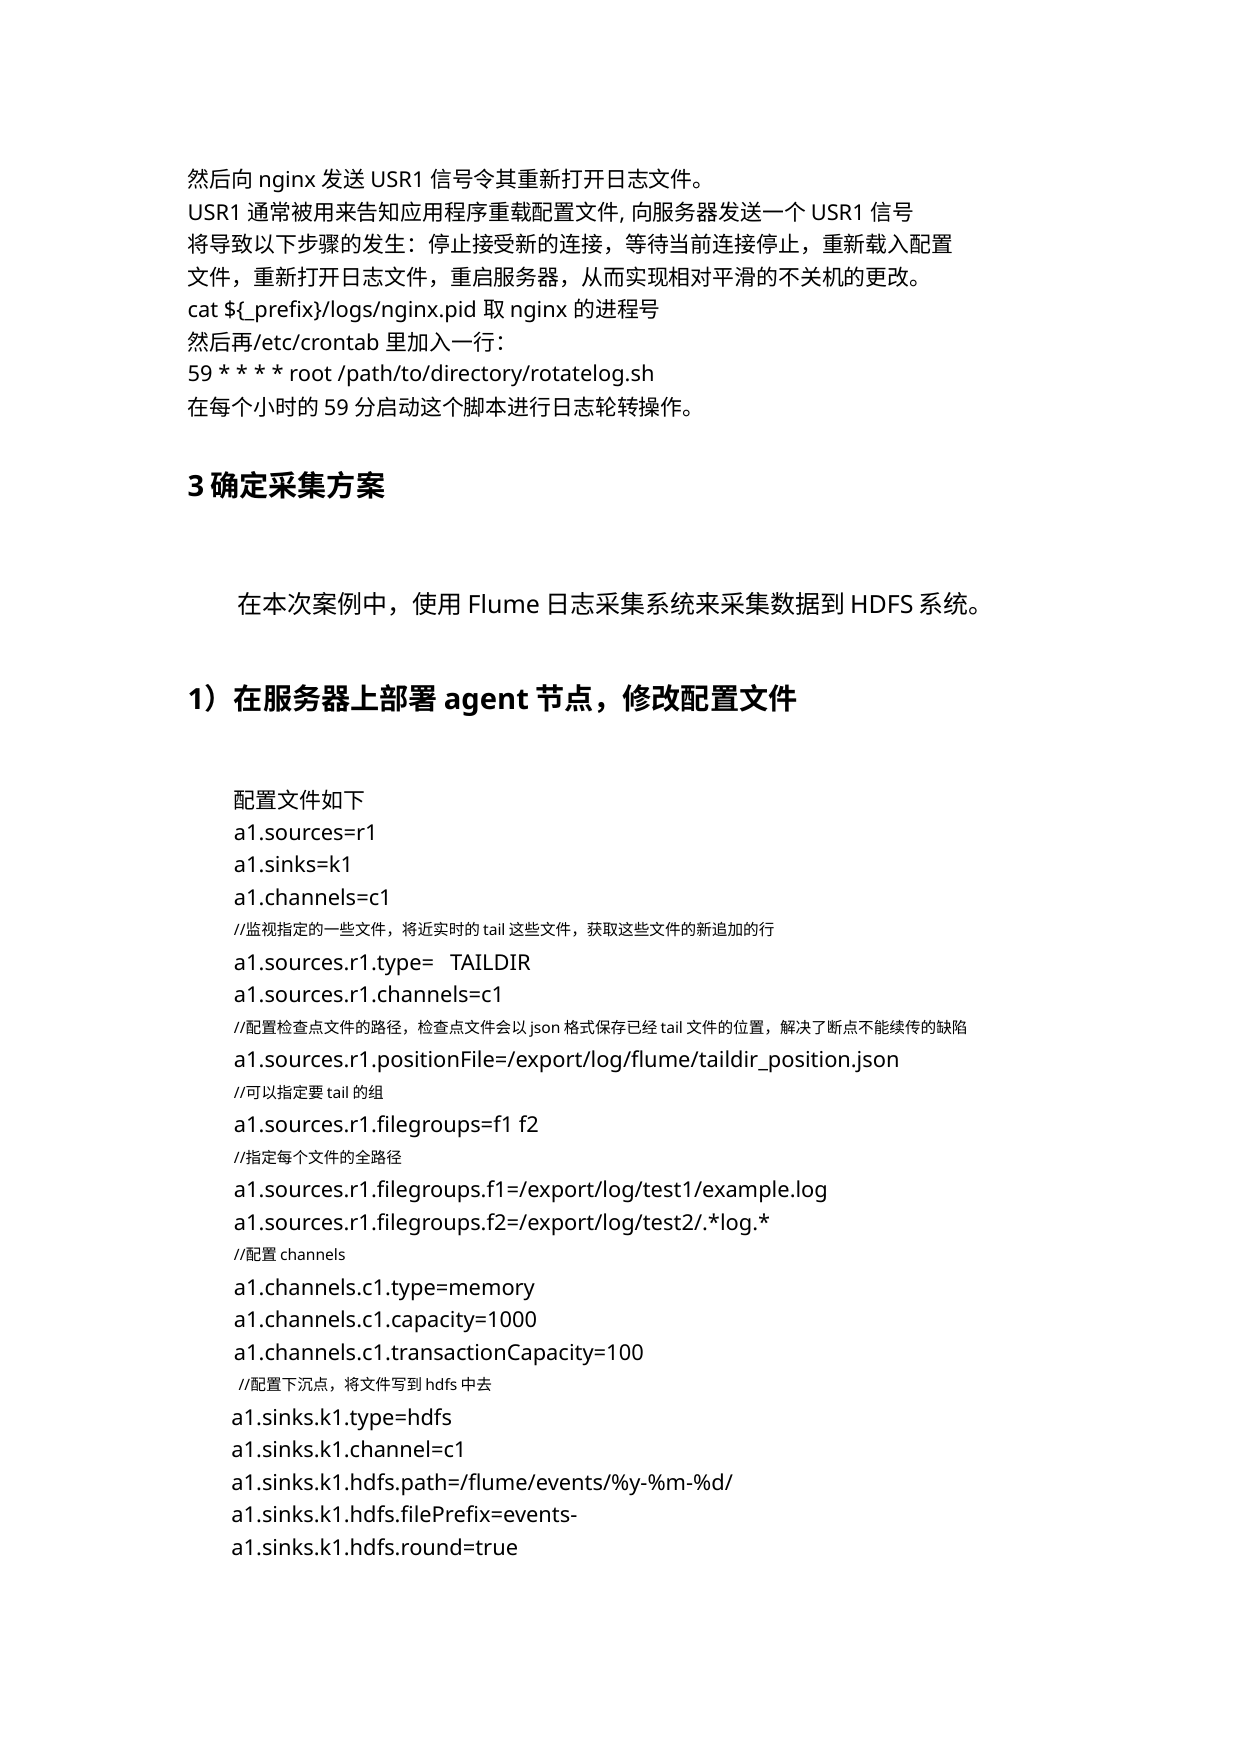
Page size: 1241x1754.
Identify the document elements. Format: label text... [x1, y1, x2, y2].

text a1.sources.r1.filegroups.f2=/export/log/test2/.*log.* [234, 1205, 1053, 1238]
text a1.sources=r1 [234, 815, 1053, 848]
text USR1 通常被用来告知应用程序重载配置文件, 向服务器发送一个 USR1 信号 [187, 194, 1053, 227]
text a1.sinks.k1.hdfs.path=/flume/events/%y-%m-%d/ [187, 1465, 1053, 1498]
text //配置下沉点，将文件写到hdfs中去 [187, 1368, 1053, 1400]
text a1.sinks.k1.hdfs.filePrefix=events- [187, 1498, 1053, 1530]
text 将导致以下步骤的发生：停止接受新的连接，等待当前连接停止，重新载入配置 [187, 227, 1053, 259]
text a1.channels.c1.capacity=1000 [234, 1303, 1053, 1335]
text 然后再/etc/crontab 里加入一行： [187, 324, 1053, 357]
text 59 * * * * root /path/to/directory/rotatelog.sh [187, 357, 1053, 389]
text a1.sinks.k1.hdfs.round=true [187, 1530, 1053, 1563]
text a1.sources.r1.filegroups.f1=/export/log/test1/example.log [234, 1173, 1053, 1205]
text a1.sinks.k1.channel=c1 [187, 1433, 1053, 1465]
text 然后向 nginx 发送 USR1 信号令其重新打开日志文件。 [187, 162, 1053, 194]
text //配置检查点文件的路径，检查点文件会以json格式保存已经tail文件的位置，解决了断点不能续传的缺陷 [234, 1010, 1053, 1043]
text a1.sinks.k1.type=hdfs [187, 1400, 1053, 1433]
text a1.channels.c1.type=memory [234, 1270, 1053, 1303]
text 在本次案例中，使用Flume日志采集系统来采集数据到HDFS系统。 [187, 570, 1053, 635]
text a1.sources.r1.filegroups=f1 f2 [234, 1108, 1053, 1140]
text 文件，重新打开日志文件，重启服务器，从而实现相对平滑的不关机的更改。 [187, 259, 1053, 292]
text a1.sources.r1.type= TAILDIR [234, 945, 1053, 978]
text //指定每个文件的全路径 [234, 1140, 1053, 1173]
text 在每个小时的 59 分启动这个脚本进行日志轮转操作。 [187, 389, 1053, 422]
subtitle 在服务器上部署agent节点，修改配置文件 [187, 664, 1053, 729]
text a1.sources.r1.channels=c1 [234, 978, 1053, 1010]
text //配置channels [234, 1238, 1053, 1270]
text a1.sinks=k1 [234, 848, 1053, 880]
text cat ${_prefix}/logs/nginx.pid 取 nginx 的进程号 [187, 292, 1053, 324]
text a1.channels.c1.transactionCapacity=100 [234, 1335, 1053, 1368]
subtitle 3确定采集方案 [187, 451, 1053, 516]
text a1.channels=c1 [234, 880, 1053, 913]
text a1.sources.r1.positionFile=/export/log/flume/taildir_position.json [234, 1043, 1053, 1075]
text //监视指定的一些文件，将近实时的tail这些文件，获取这些文件的新追加的行 [234, 913, 1053, 945]
text //可以指定要tail的组 [234, 1075, 1053, 1108]
text 配置文件如下 [234, 783, 1053, 815]
